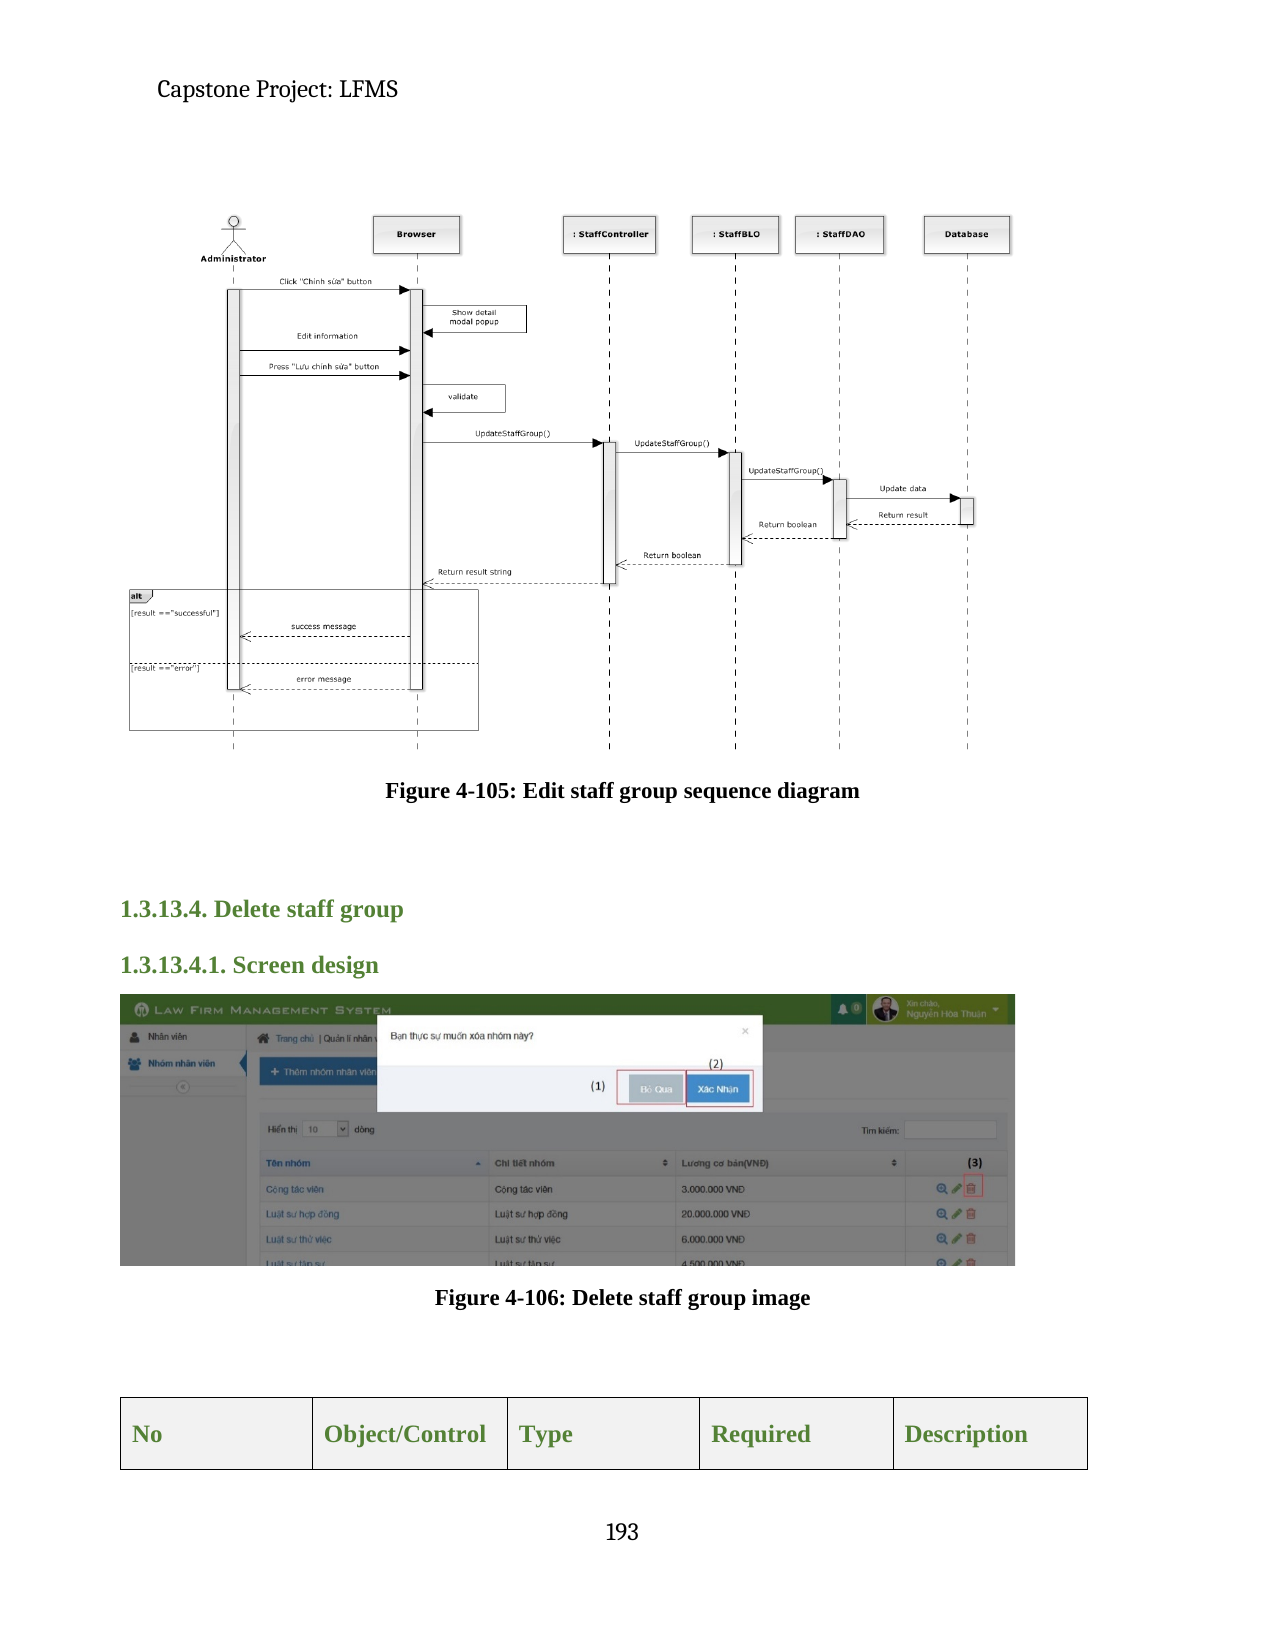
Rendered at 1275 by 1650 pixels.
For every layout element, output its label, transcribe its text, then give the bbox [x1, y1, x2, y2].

subtitle Screen design [120, 950, 1087, 978]
text Figure 4-106: Delete staff group image [157, 1284, 1087, 1310]
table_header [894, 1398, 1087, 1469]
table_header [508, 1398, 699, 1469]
picture [120, 180, 1019, 759]
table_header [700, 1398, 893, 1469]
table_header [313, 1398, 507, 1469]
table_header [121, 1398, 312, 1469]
text Figure 4-105: Edit staff group sequence diagram [157, 777, 1087, 803]
subtitle Delete staff group [120, 894, 1087, 923]
picture [120, 994, 1016, 1266]
